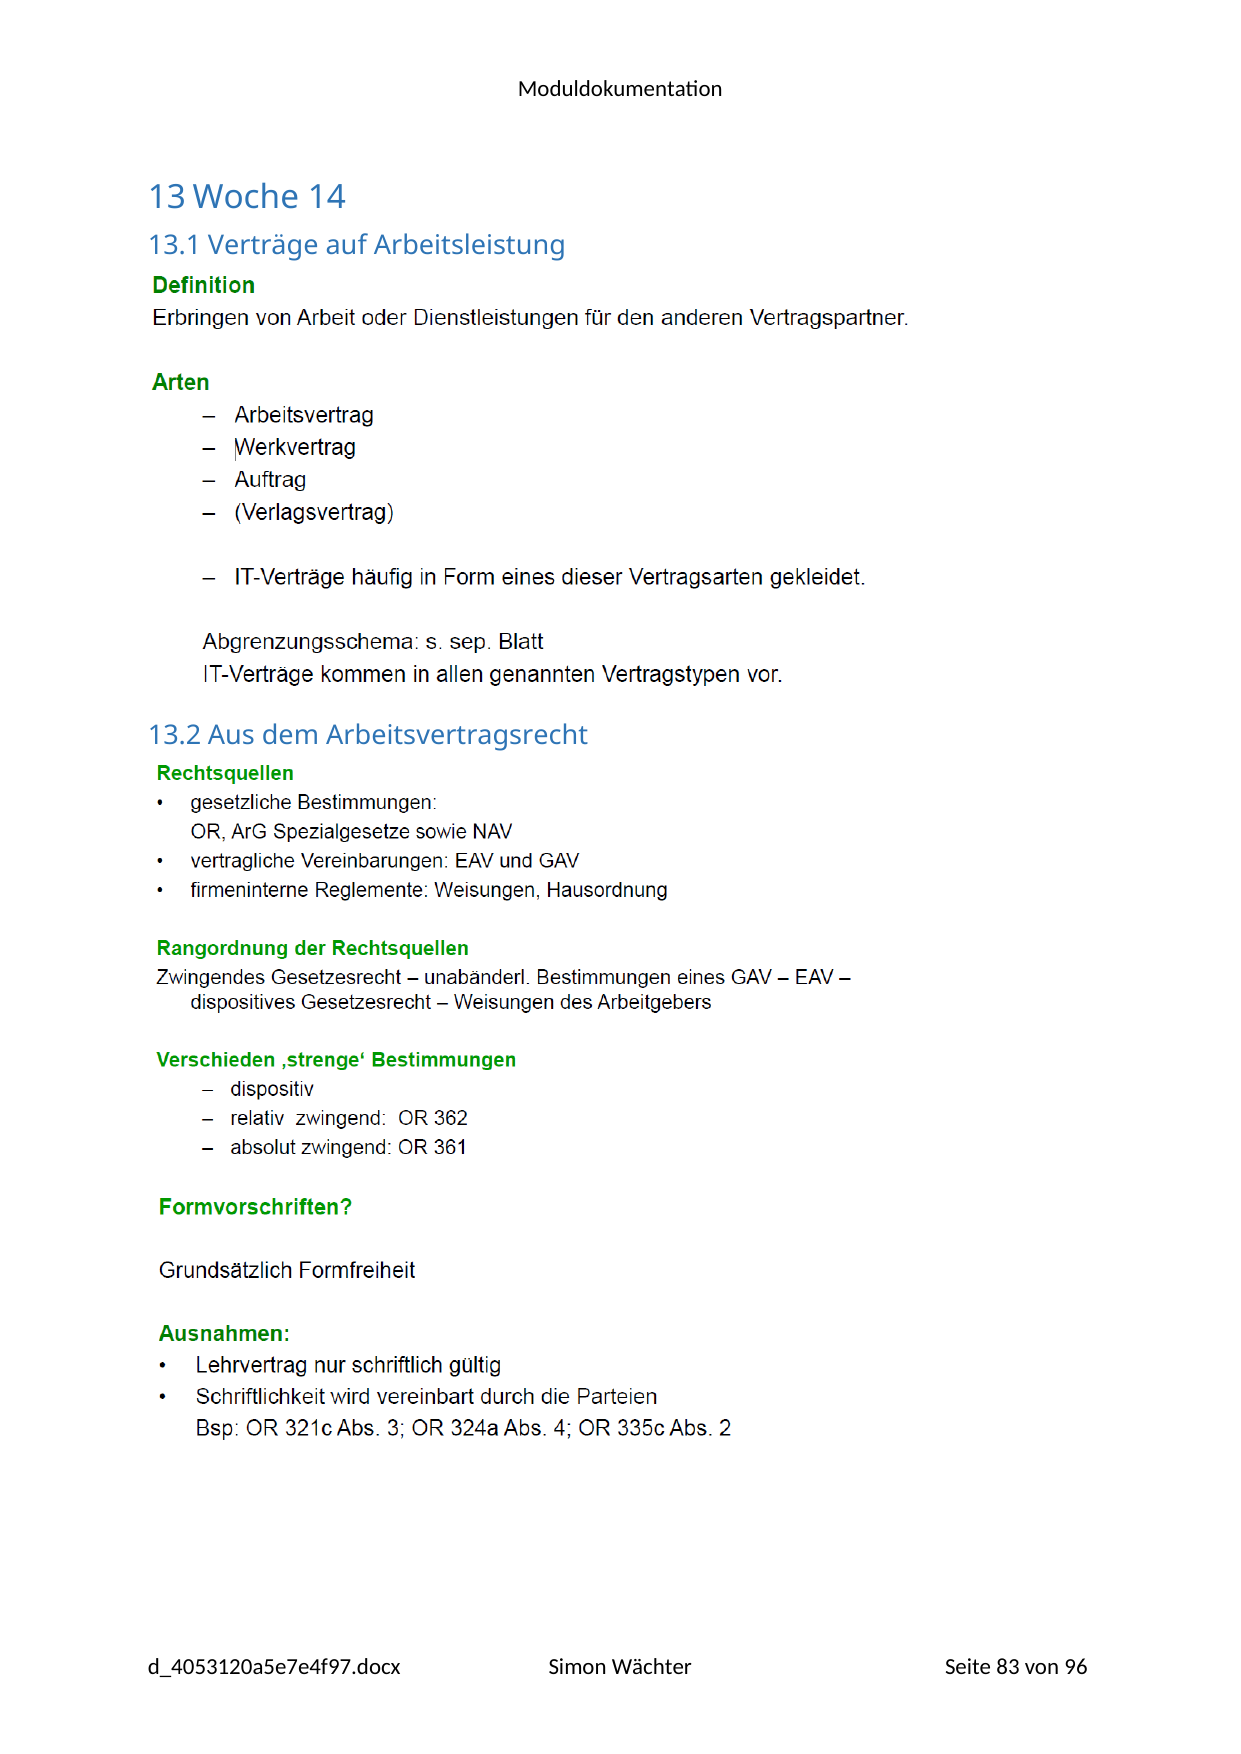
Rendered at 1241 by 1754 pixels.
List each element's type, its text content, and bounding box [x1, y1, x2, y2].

picture [147, 265, 925, 697]
subtitle Aus dem Arbeitsvertragsrecht [148, 715, 1093, 752]
picture [147, 1189, 792, 1453]
picture [147, 755, 874, 1171]
subtitle Verträge auf Arbeitsleistung [148, 226, 1093, 263]
subtitle Woche 14 [148, 173, 1093, 218]
